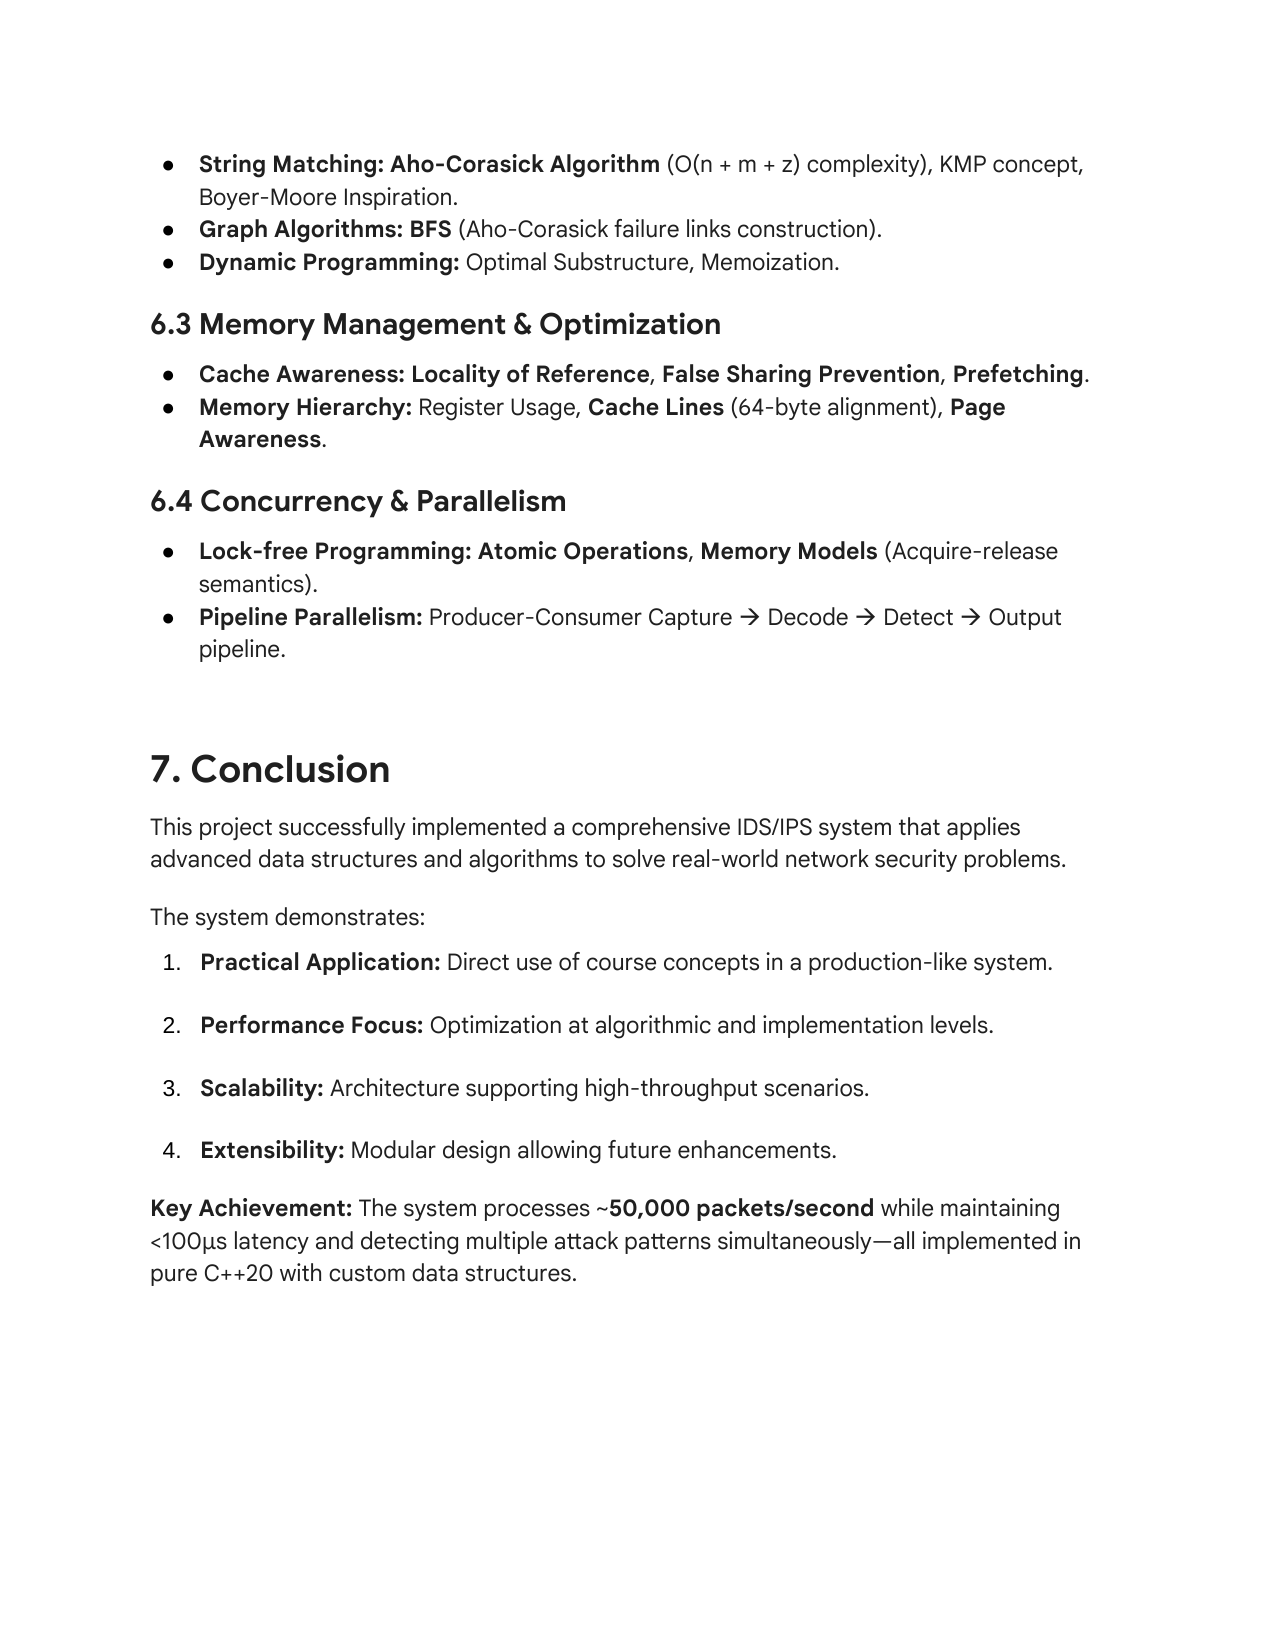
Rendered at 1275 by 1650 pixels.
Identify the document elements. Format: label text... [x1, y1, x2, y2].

list Scalability: Architecture supporting high-throughput scenarios. [162, 1074, 1125, 1102]
subtitle 6.3 Memory Management & Optimization [150, 306, 1125, 342]
list Performance Focus: Optimization at algorithmic and implementation levels. [162, 1011, 1125, 1040]
list Lock-free Programming: Atomic Operations, Memory Models (Acquire-release semantics). [161, 537, 1125, 599]
list Extensibility: Modular design allowing future enhancements. [162, 1136, 1125, 1165]
list Practical Application: Direct use of course concepts in a production-like system. [162, 948, 1125, 977]
text This project successfully implemented a comprehensive IDS/IPS system that applies advanced data structures and algorithms to solve real-world network security problems. [150, 813, 1125, 874]
list Cache Awareness: Locality of Reference, False Sharing Prevention, Prefetching. [161, 360, 1125, 389]
text Key Achievement: The system processes ~50,000 packets/second while maintaining <100µs latency and detecting multiple attack patterns simultaneously—all implemented in pure C++20 with custom data structures. [150, 1194, 1125, 1288]
subtitle 6.4 Concurrency & Parallelism [150, 483, 1125, 520]
subtitle 7. Conclusion [150, 747, 1125, 794]
text The system demonstrates: [150, 903, 1125, 932]
list Dynamic Programming: Optimal Substructure, Memoization. [161, 248, 1125, 277]
list Graph Algorithms: BFS (Aho-Corasick failure links construction). [161, 215, 1125, 244]
list String Matching: Aho-Corasick Algorithm (O(n + m + z) complexity), KMP concept, Boyer-Moore Inspiration. [161, 150, 1125, 211]
list Memory Hierarchy: Register Usage, Cache Lines (64-byte alignment), Page Awareness. [161, 393, 1125, 454]
list Pipeline Parallelism: Producer-Consumer Capture Decode Detect Output pipeline. [161, 603, 1125, 664]
